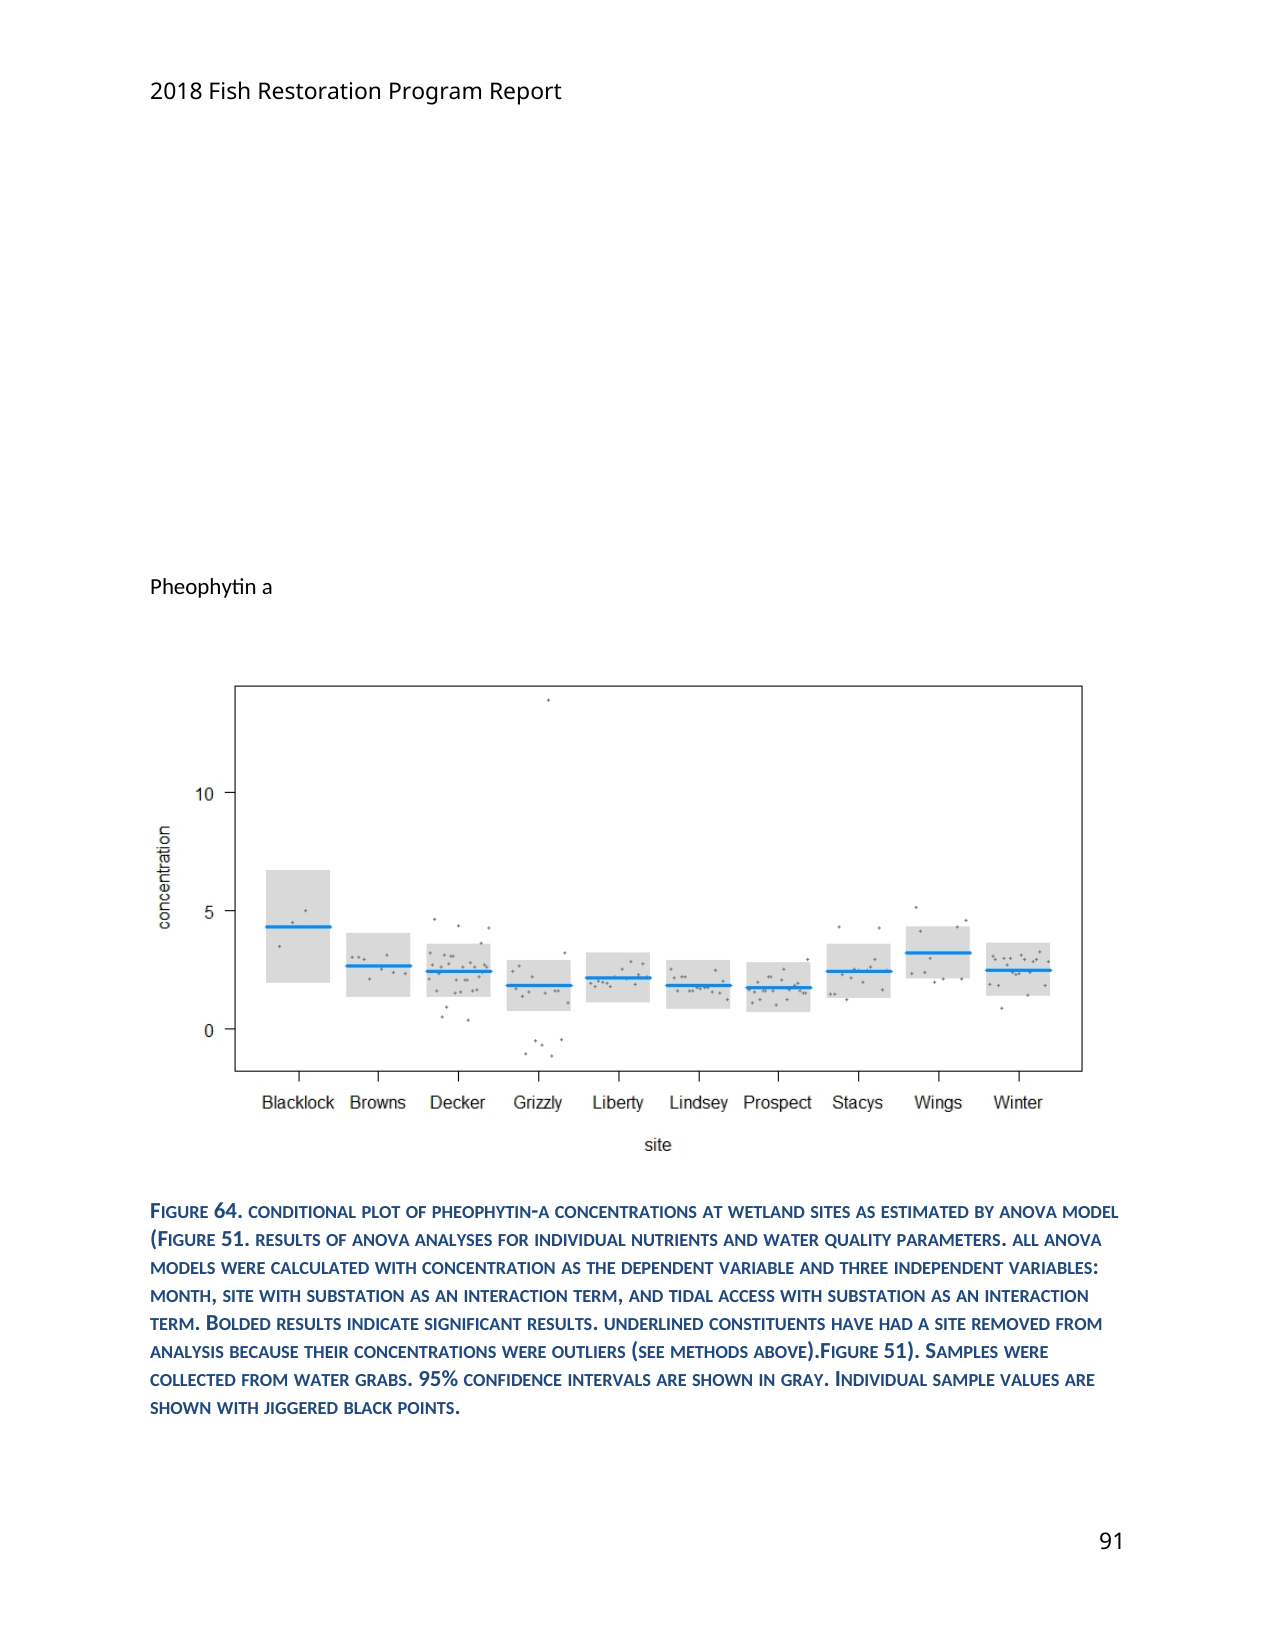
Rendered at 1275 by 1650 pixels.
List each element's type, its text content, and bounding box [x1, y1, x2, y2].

picture [150, 602, 1125, 1177]
text Figure . conditional plot of pheophytin-a concentrations at wetland sites as estimated by anova model (Figure 51). Samples were collected from water grabs. 95% confidence intervals are shown in gray. Individual sample values are shown with jiggered black points. [150, 1196, 1125, 1420]
text Pheophytin a [150, 572, 1125, 602]
